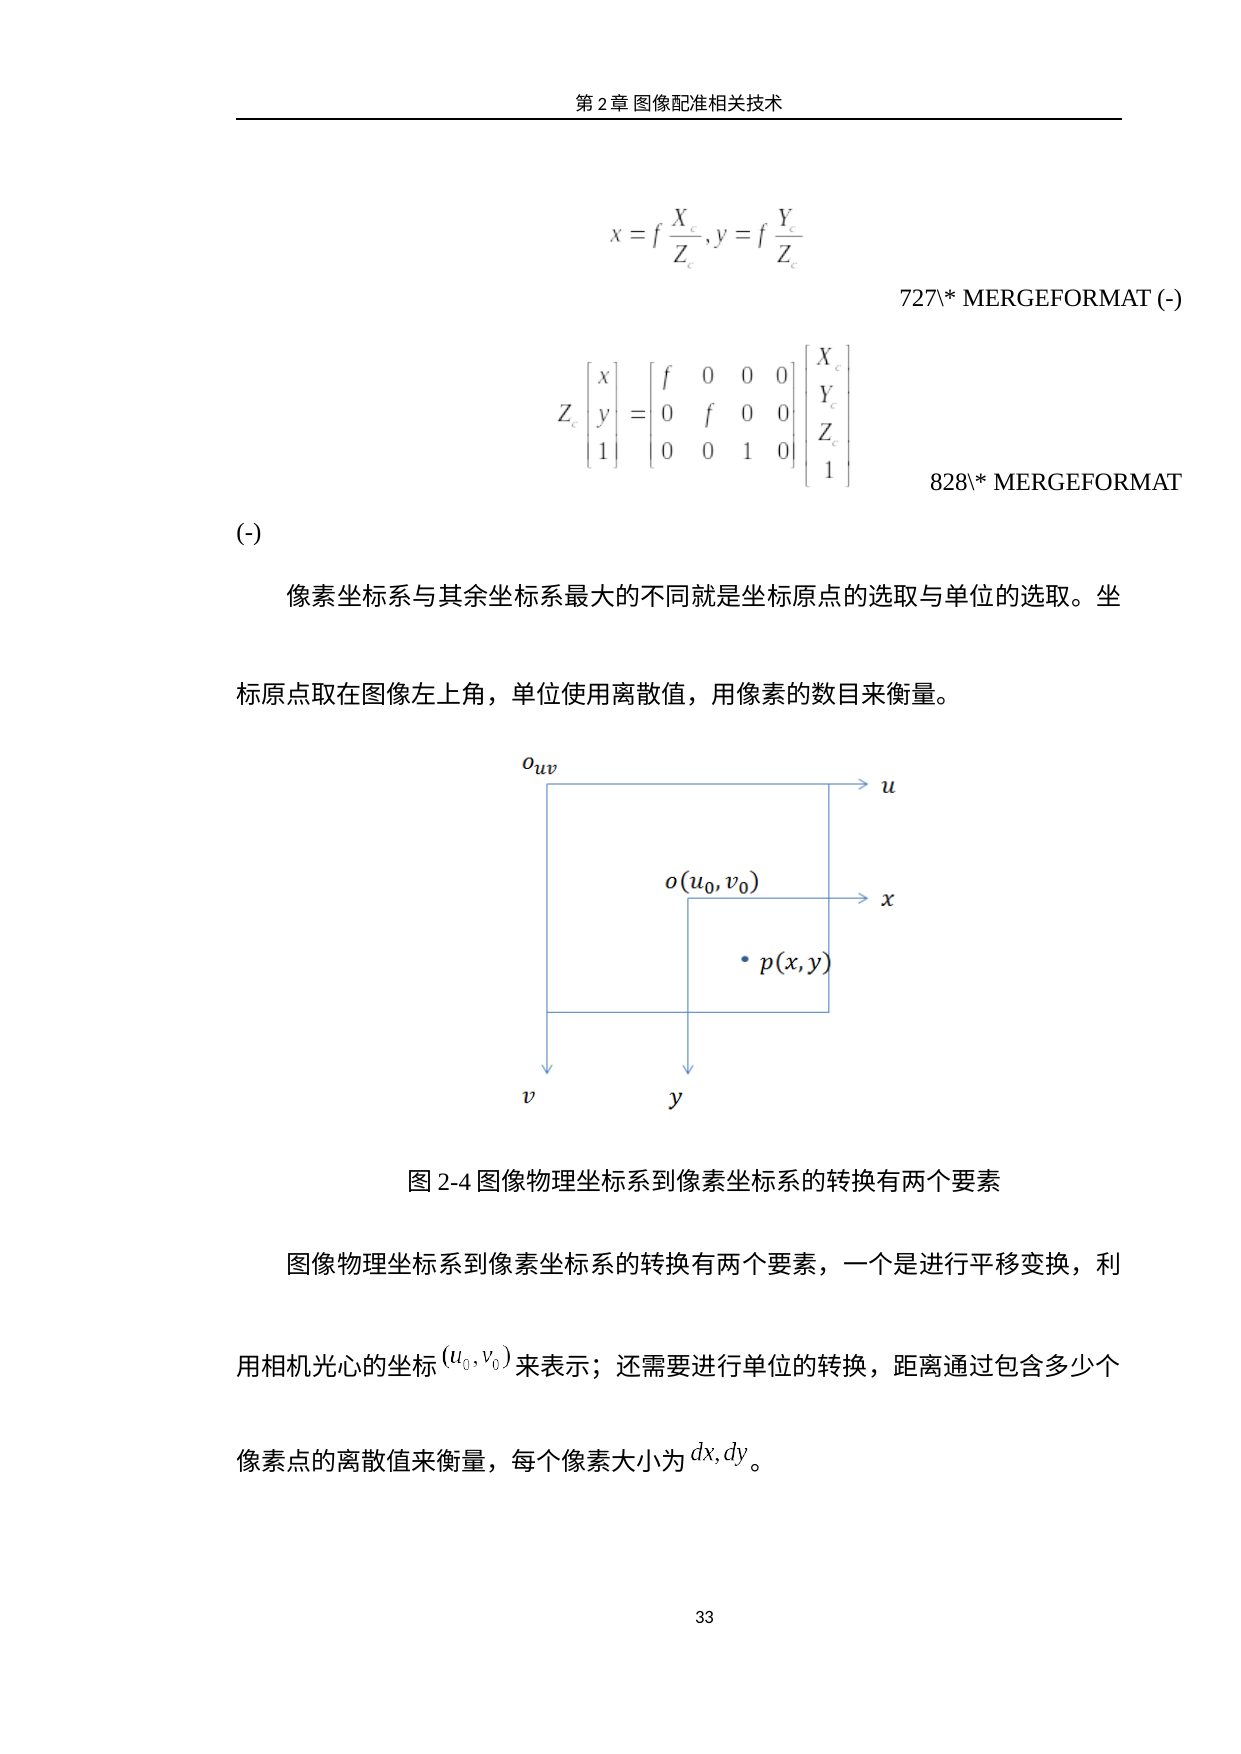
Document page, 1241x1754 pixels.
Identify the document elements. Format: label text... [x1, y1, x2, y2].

text 图像物理坐标系到像素坐标系的转换有两个要素，一个是进行平移变换，利用相机光心的坐标来表示；还需要进行单位的转换，距离通过包含多少个像素点的离散值来衡量，每个像素大小为。 [236, 1230, 1122, 1490]
text 图2-4图像物理坐标系到像素坐标系的转换有两个要素 [236, 1147, 1122, 1212]
text 像素坐标系与其余坐标系最大的不同就是坐标原点的选取与单位的选取。坐标原点取在图像左上角，单位使用离散值，用像素的数目来衡量。 [236, 562, 1122, 725]
